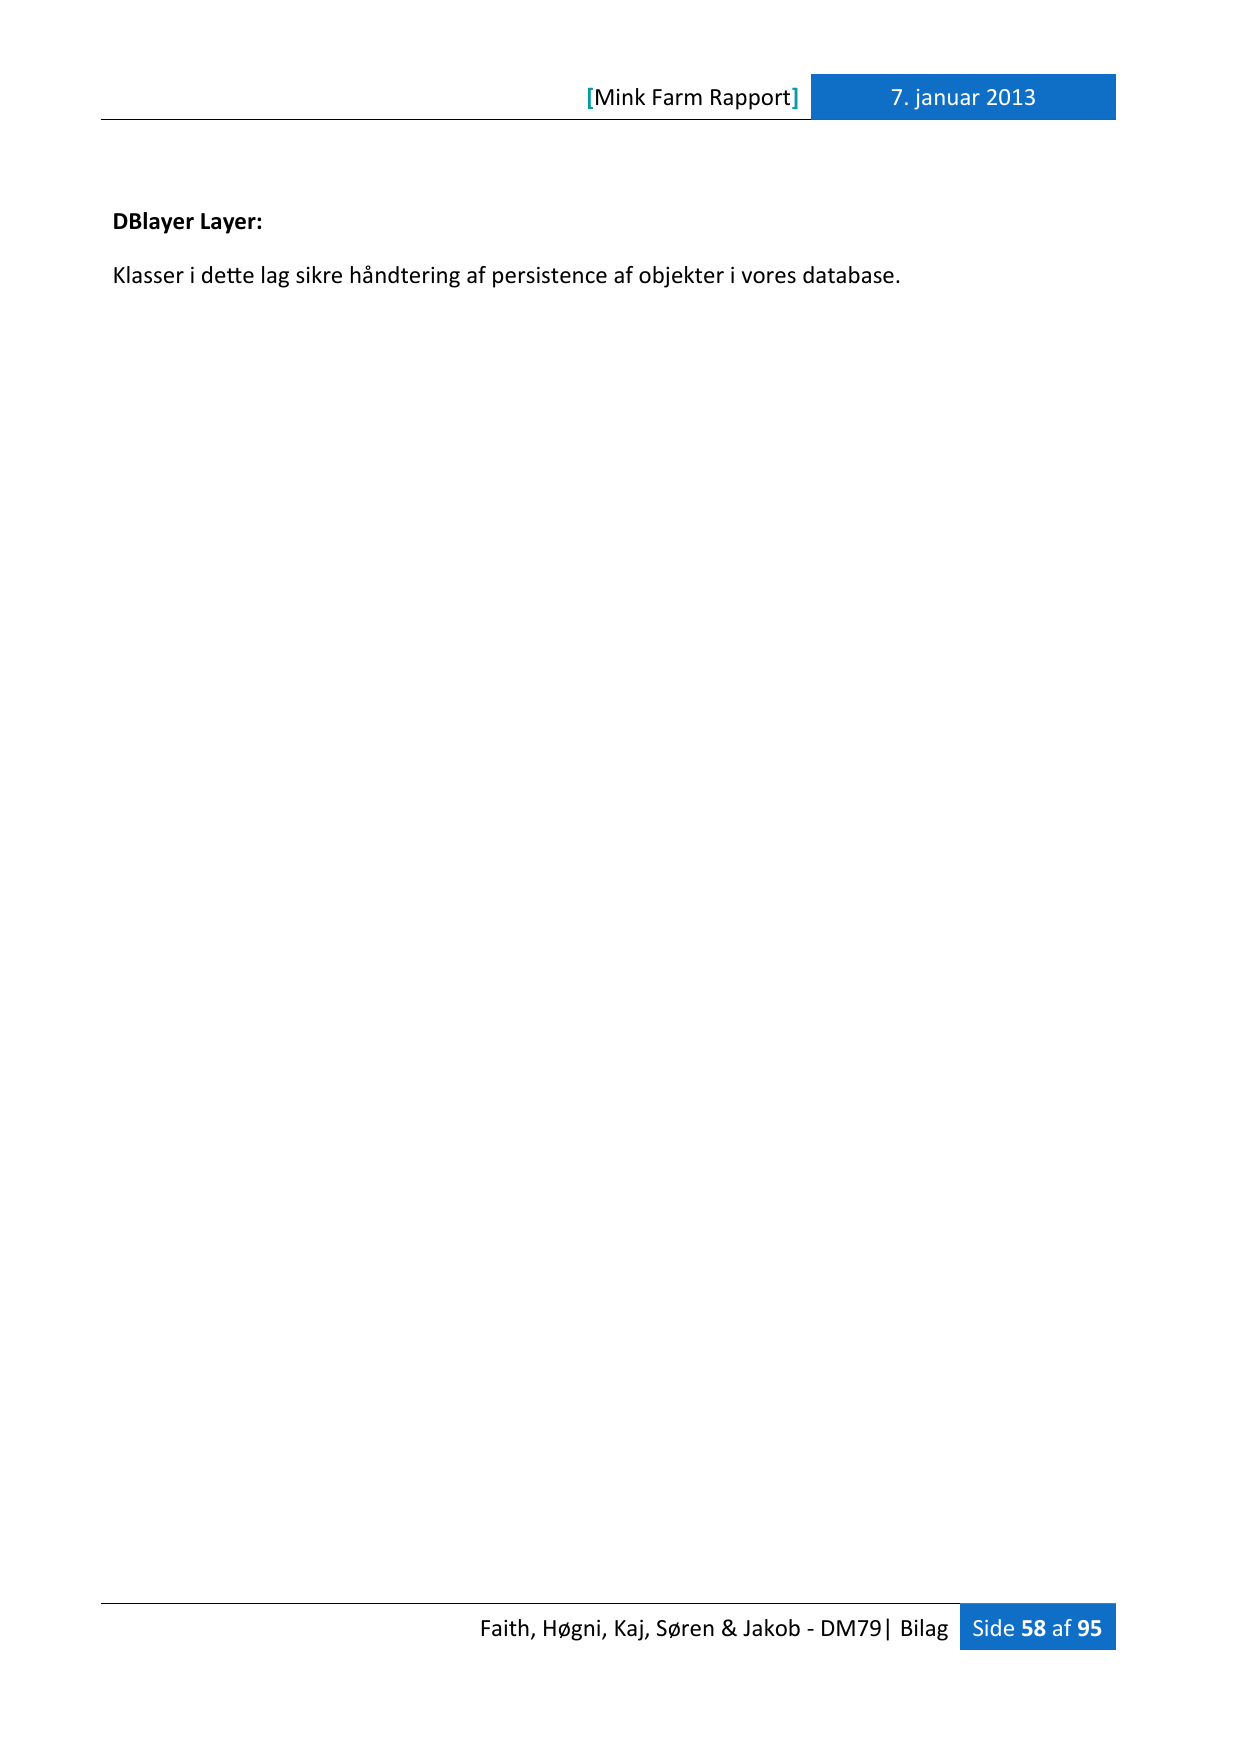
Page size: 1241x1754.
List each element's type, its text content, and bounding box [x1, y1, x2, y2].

text Klasser i dette lag sikre håndtering af persistence af objekter i vores database. [112, 259, 1128, 289]
text DBlayer Layer: [112, 205, 1128, 235]
